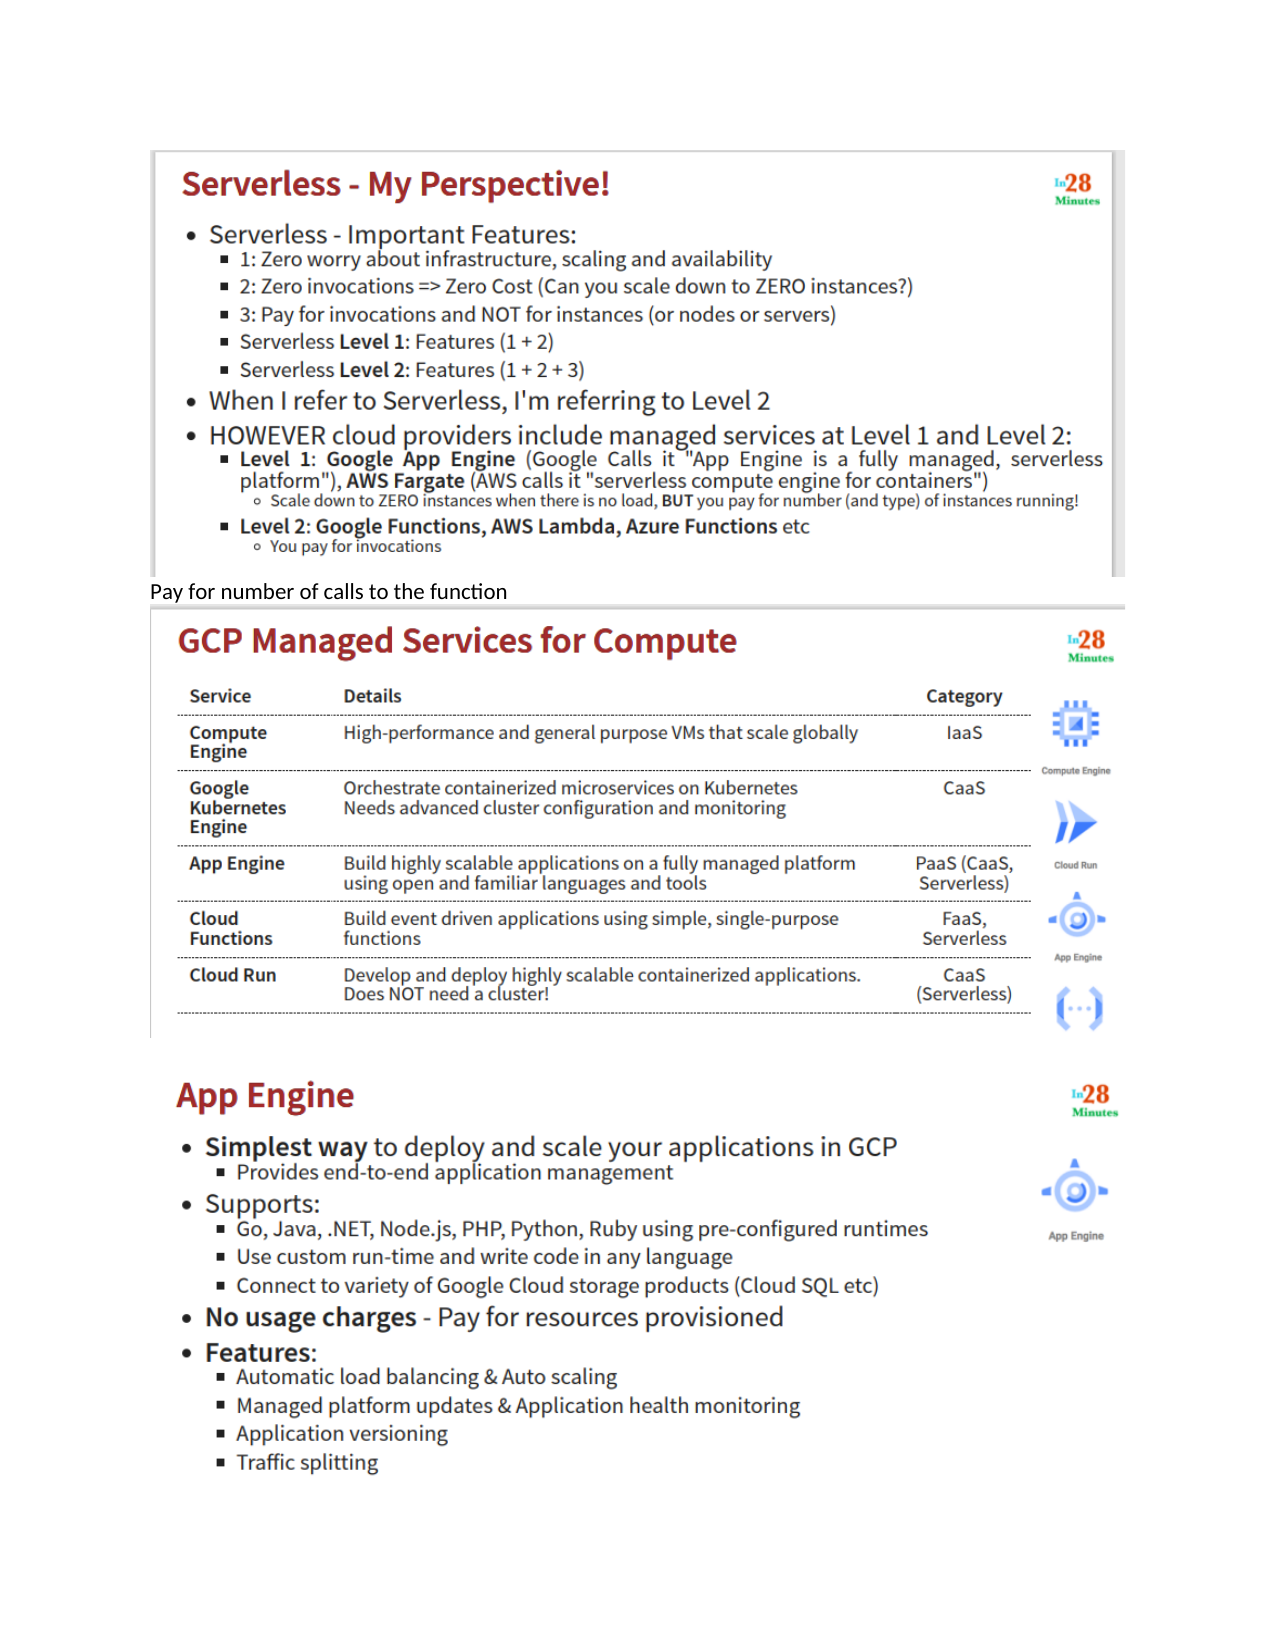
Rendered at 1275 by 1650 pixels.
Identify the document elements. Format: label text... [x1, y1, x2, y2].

text Pay for number of calls to the function [150, 577, 1125, 604]
picture [150, 1065, 1125, 1492]
picture [150, 150, 1125, 577]
picture [150, 604, 1125, 1038]
